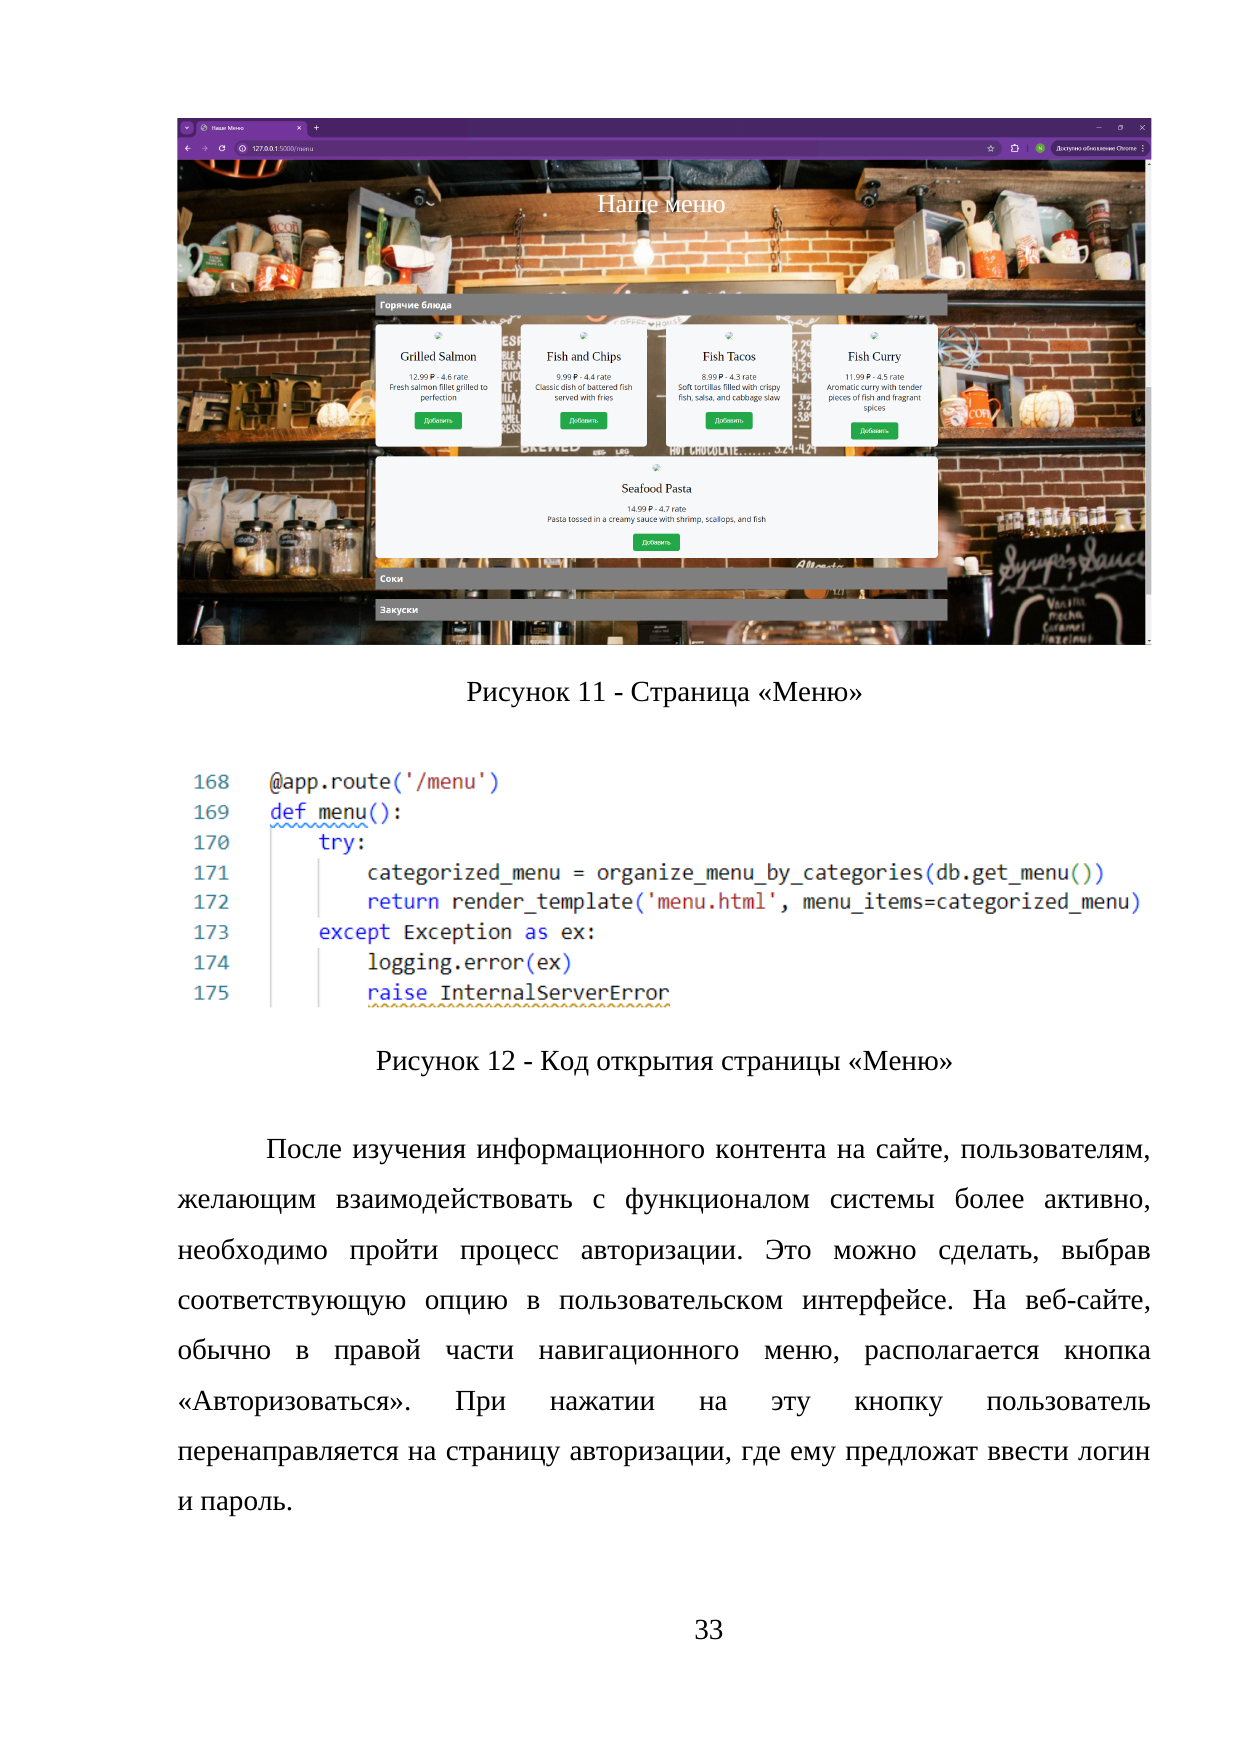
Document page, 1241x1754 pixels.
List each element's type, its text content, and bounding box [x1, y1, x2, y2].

picture [177, 118, 1152, 645]
text Рисунок 11 - Страница «Меню» [177, 674, 1152, 707]
text После изучения информационного контента на сайте, пользователям, желающим взаимодействовать с функционалом системы более активно, необходимо пройти процесс авторизации. Это можно сделать, выбрав соответствующую опцию в пользовательском интерфейсе. На веб-сайте, обычно в правой части навигационного меню, располагается кнопка «Авторизоваться». При нажатии на эту кнопку пользователь перенаправляется на страницу авторизации, где ему предложат ввести логин и пароль. [177, 1131, 1152, 1517]
text Рисунок 12 - Код открытия страницы «Меню» [177, 1043, 1152, 1077]
picture [177, 761, 1152, 1015]
